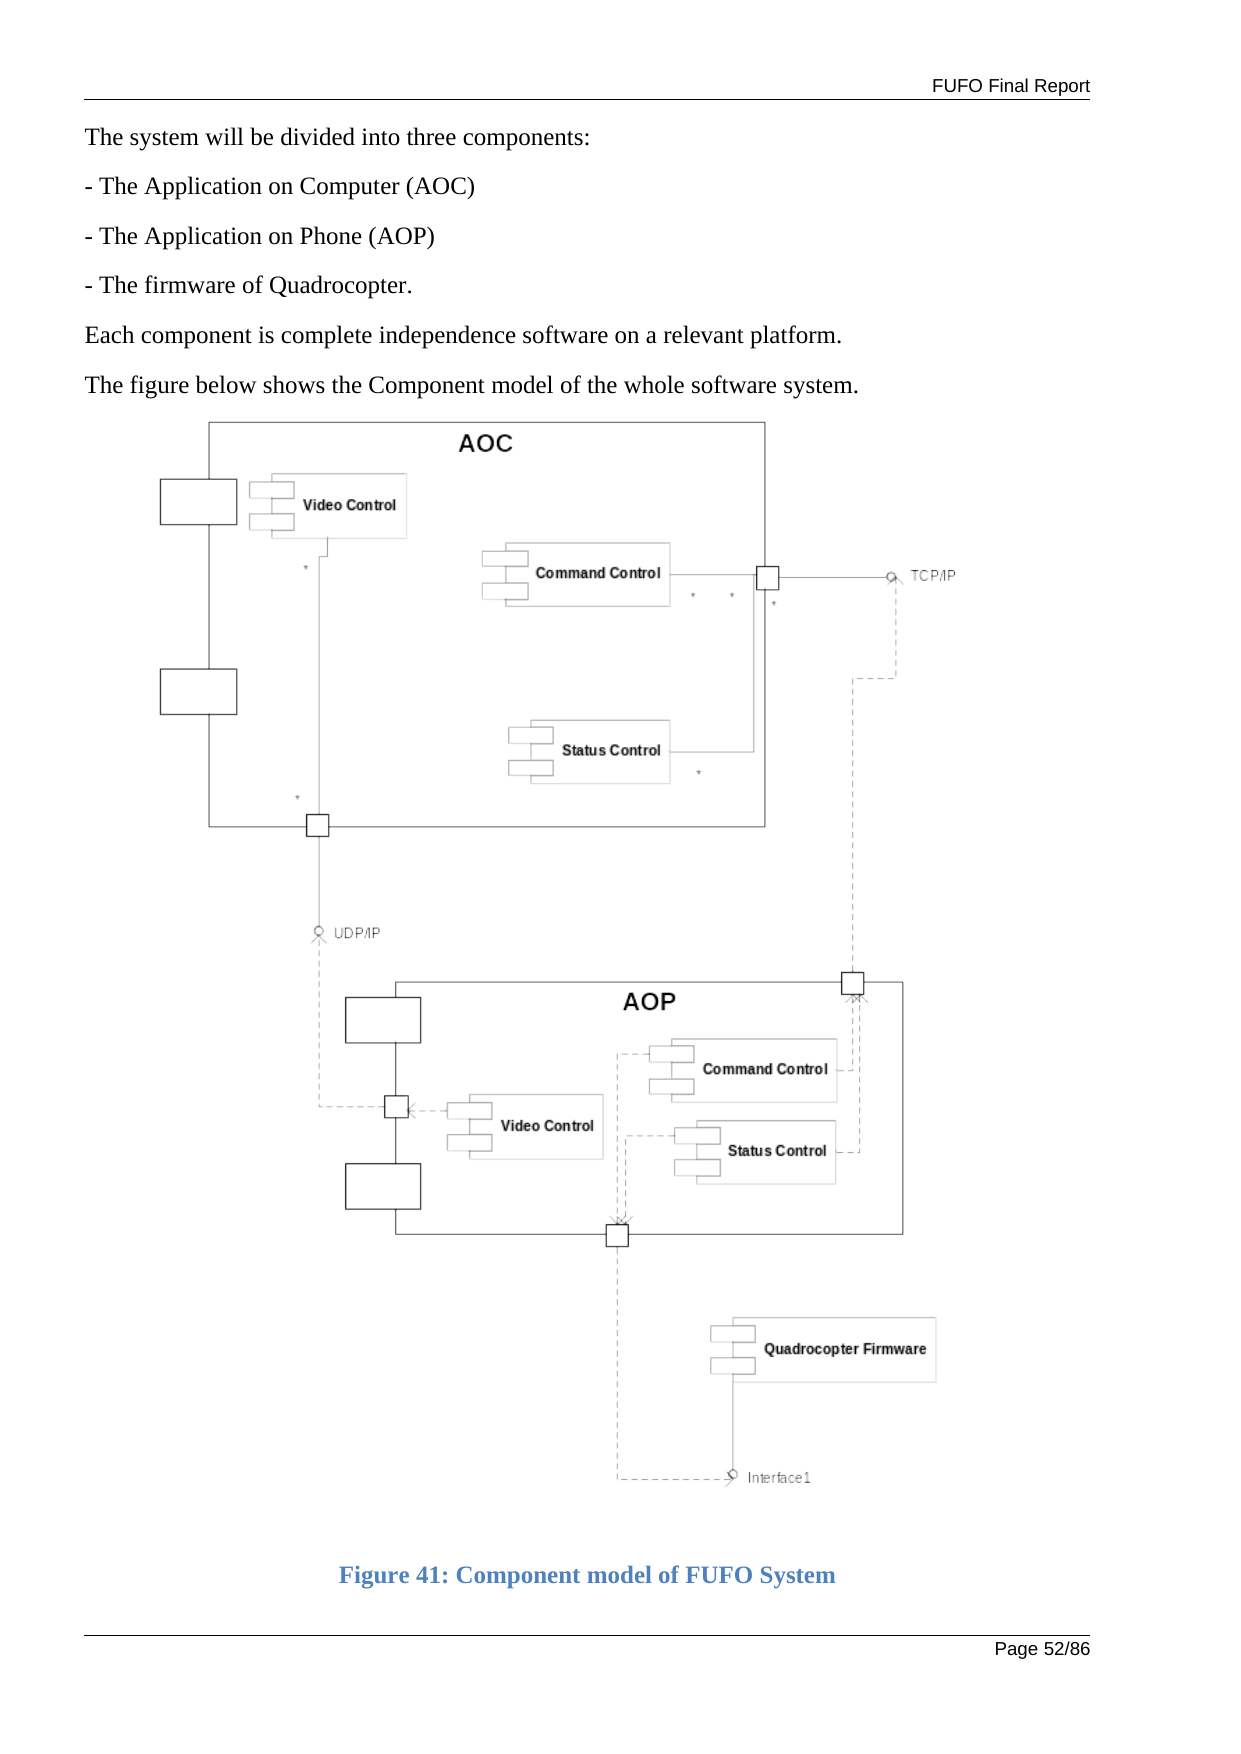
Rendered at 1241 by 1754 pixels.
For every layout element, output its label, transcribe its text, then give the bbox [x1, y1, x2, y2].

text The system will be divided into three components: [84, 122, 1090, 151]
text - The Application on Computer (AOC) [84, 171, 1090, 200]
text The figure below shows the Component model of the whole software system. [84, 370, 1090, 398]
text - The firmware of Quadrocopter. [84, 271, 1090, 299]
text - The Application on Phone (AOP) [84, 221, 1090, 250]
text Each component is complete independence software on a relevant platform. [84, 320, 1090, 349]
